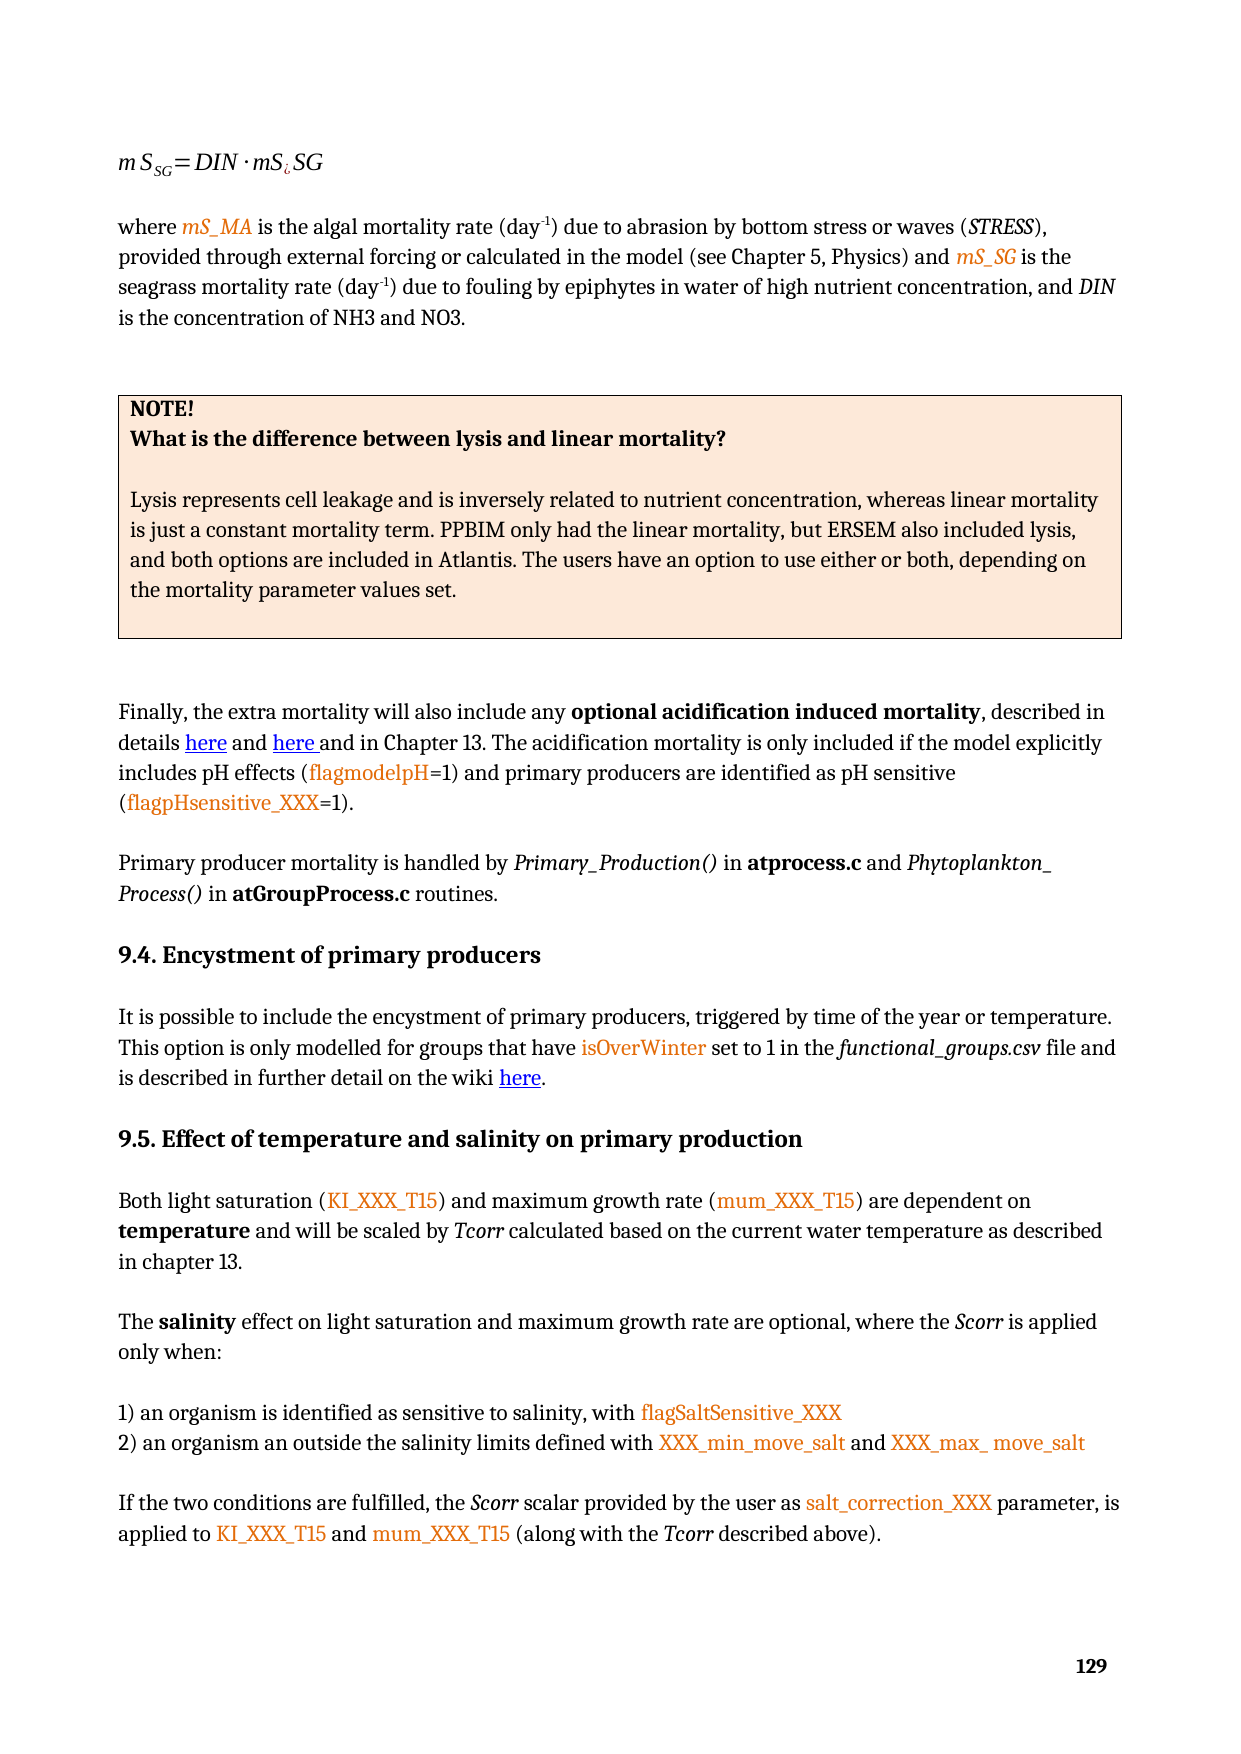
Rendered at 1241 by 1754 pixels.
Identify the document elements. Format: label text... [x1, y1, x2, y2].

text If the two conditions are fulfilled, the Scorr scalar provided by the user as salt_correction_XXX parameter, is applied to KI_XXX_T15 and mum_XXX_T15 (along with the Tcorr described above). [118, 1490, 1122, 1547]
text It is possible to include the encystment of primary producers, triggered by time of the year or temperature. This option is only modelled for groups that have isOverWinter set to 1 in the functional_groups.csv file and is described in further detail on the wiki here. [118, 1004, 1122, 1091]
text Both light saturation (KI_XXX_T15) and maximum growth rate (mum_XXX_T15) are dependent on temperature and will be scaled by Tcorr calculated based on the current water temperature as described in chapter 13. [118, 1188, 1122, 1275]
text where mS_MA is the algal mortality rate (day-1) due to abrasion by bottom stress or waves (STRESS), provided through external forcing or calculated in the model (see Chapter 5, Physics) and mS_SG is the seagrass mortality rate (day-1) due to fouling by epiphytes in water of high nutrient concentration, and DIN is the concentration of NH3 and NO3. [118, 214, 1122, 331]
text The salinity effect on light saturation and maximum growth rate are optional, where the Scorr is applied only when: [118, 1309, 1122, 1366]
text 9.5. Effect of temperature and salinity on primary production [118, 1125, 1122, 1154]
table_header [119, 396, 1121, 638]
text 1) an organism is identified as sensitive to salinity, with flagSaltSensitive_XXX [118, 1399, 1122, 1426]
text 2) an organism an outside the salinity limits defined with XXX_min_move_salt and XXX_max_ move_salt [118, 1430, 1122, 1456]
text Primary producer mortality is handled by Primary_Production() in atprocess.c and Phytoplankton_ Process() in atGroupProcess.c routines. [118, 850, 1122, 907]
text 9.4. Encystment of primary producers [118, 941, 1122, 969]
text Finally, the extra mortality will also include any optional acidification induced mortality, described in details here and here and in Chapter 13. The acidification mortality is only included if the model explicitly includes pH effects (flagmodelpH=1) and primary producers are identified as pH sensitive (flagpHsensitive_XXX=1). [118, 699, 1122, 816]
